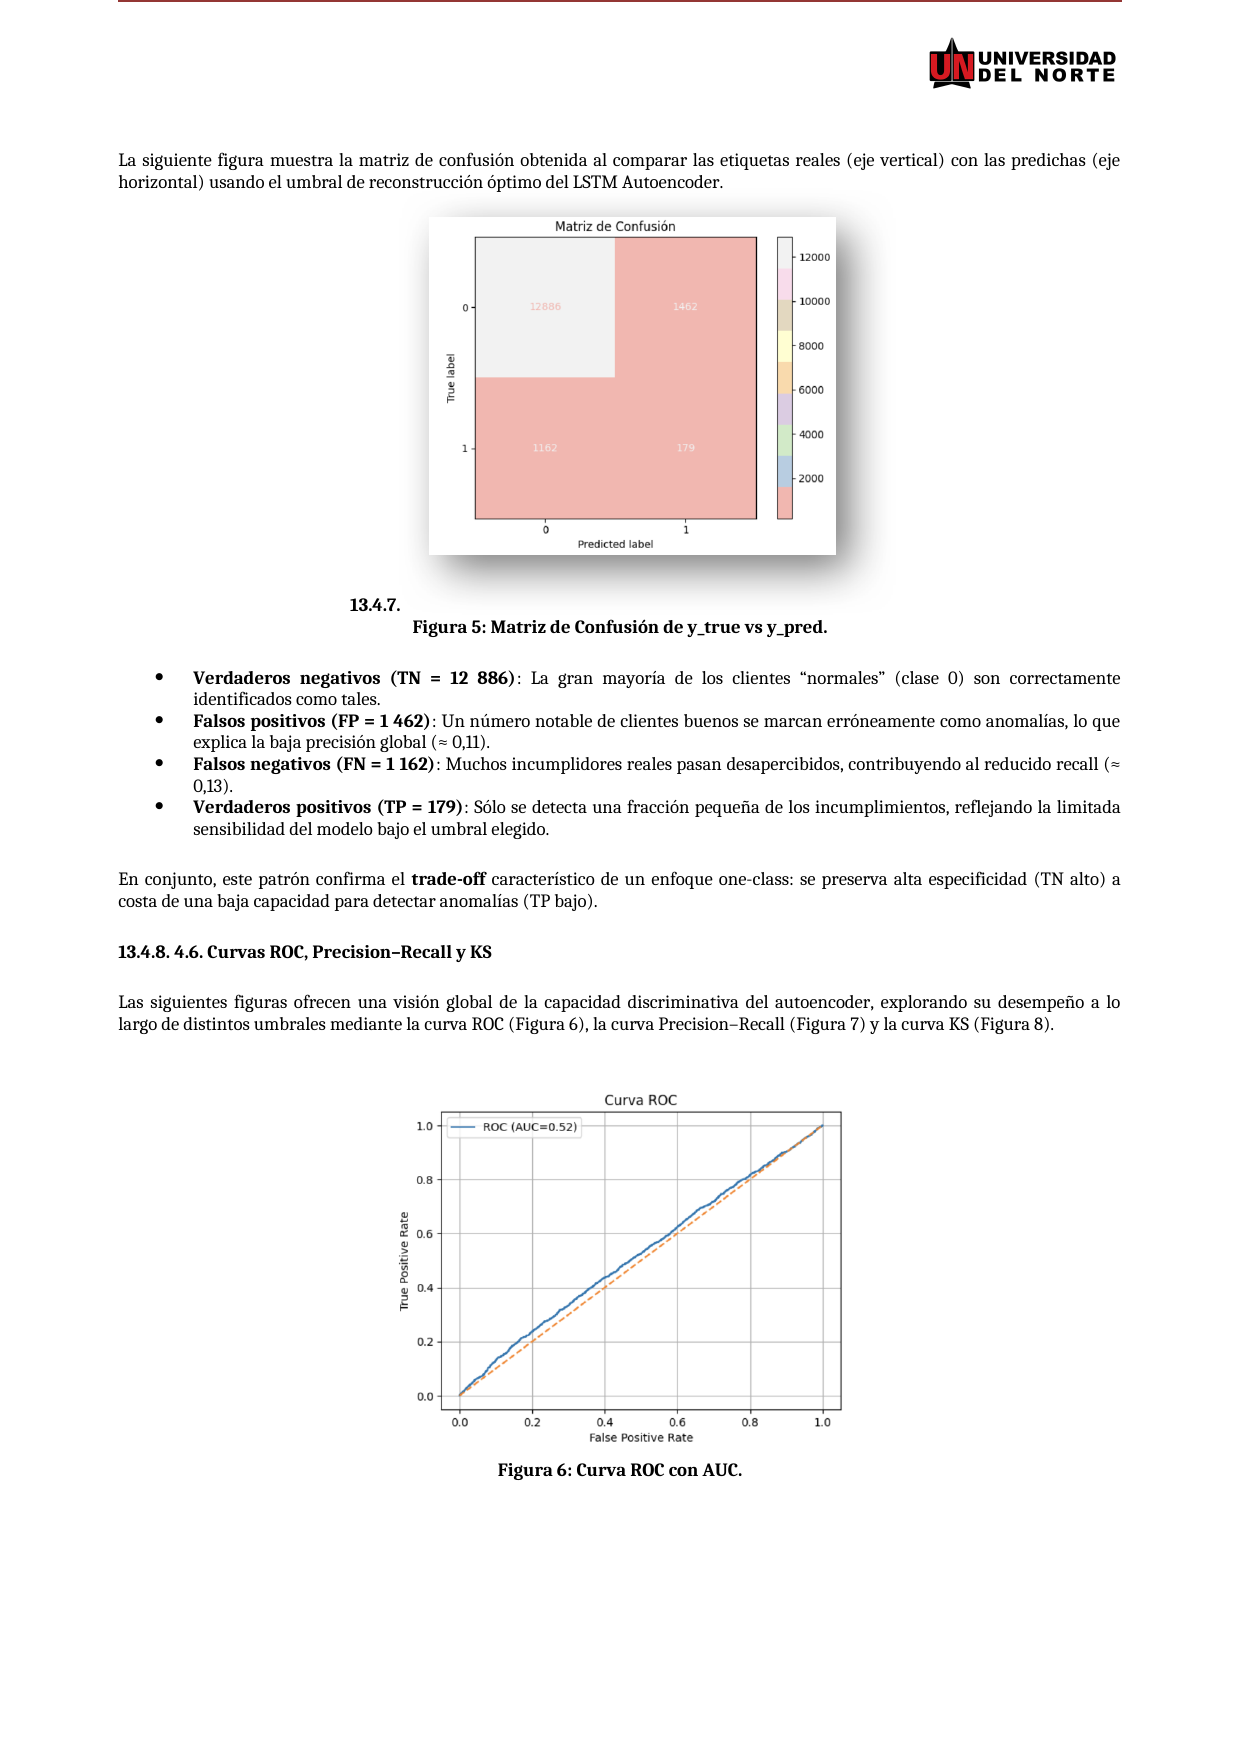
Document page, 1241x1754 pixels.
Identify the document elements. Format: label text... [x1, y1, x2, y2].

text Figura 5: Matriz de Confusión de y_true vs y_pred. [118, 617, 1122, 638]
picture [922, 30, 1123, 96]
picture [429, 217, 836, 555]
list Verdaderos negativos (TN = 12 886): La gran mayoría de los clientes “normales” (clase 0) son correctamente identificados como tales. [156, 667, 1122, 710]
list Falsos negativos (FN = 1 162): Muchos incumplidores reales pasan desapercibidos, contribuyendo al reducido recall (≈ 0,13). [156, 753, 1122, 797]
list Verdaderos positivos (TP = 179): Sólo se detecta una fracción pequeña de los incumplimientos, reflejando la limitada sensibilidad del modelo bajo el umbral elegido. [156, 797, 1122, 840]
picture [386, 1085, 855, 1459]
text La siguiente figura muestra la matriz de confusión obtenida al comparar las etiquetas reales (eje vertical) con las predichas (eje horizontal) usando el umbral de reconstrucción óptimo del LSTM Autoencoder. [118, 150, 1122, 193]
text En conjunto, este patrón confirma el trade-off característico de un enfoque one-class: se preserva alta especificidad (TN alto) a costa de una baja capacidad para detectar anomalías (TP bajo). [118, 869, 1122, 912]
subtitle 4.6. Curvas ROC, Precision–Recall y KS [0, 941, 1122, 963]
list Falsos positivos (FP = 1 462): Un número notable de clientes buenos se marcan erróneamente como anomalías, lo que explica la baja precisión global (≈ 0,11). [156, 710, 1122, 753]
text Las siguientes figuras ofrecen una visión global de la capacidad discriminativa del autoencoder, explorando su desempeño a lo largo de distintos umbrales mediante la curva ROC (Figura 6), la curva Precision–Recall (Figura 7) y la curva KS (Figura 8). [118, 992, 1122, 1035]
